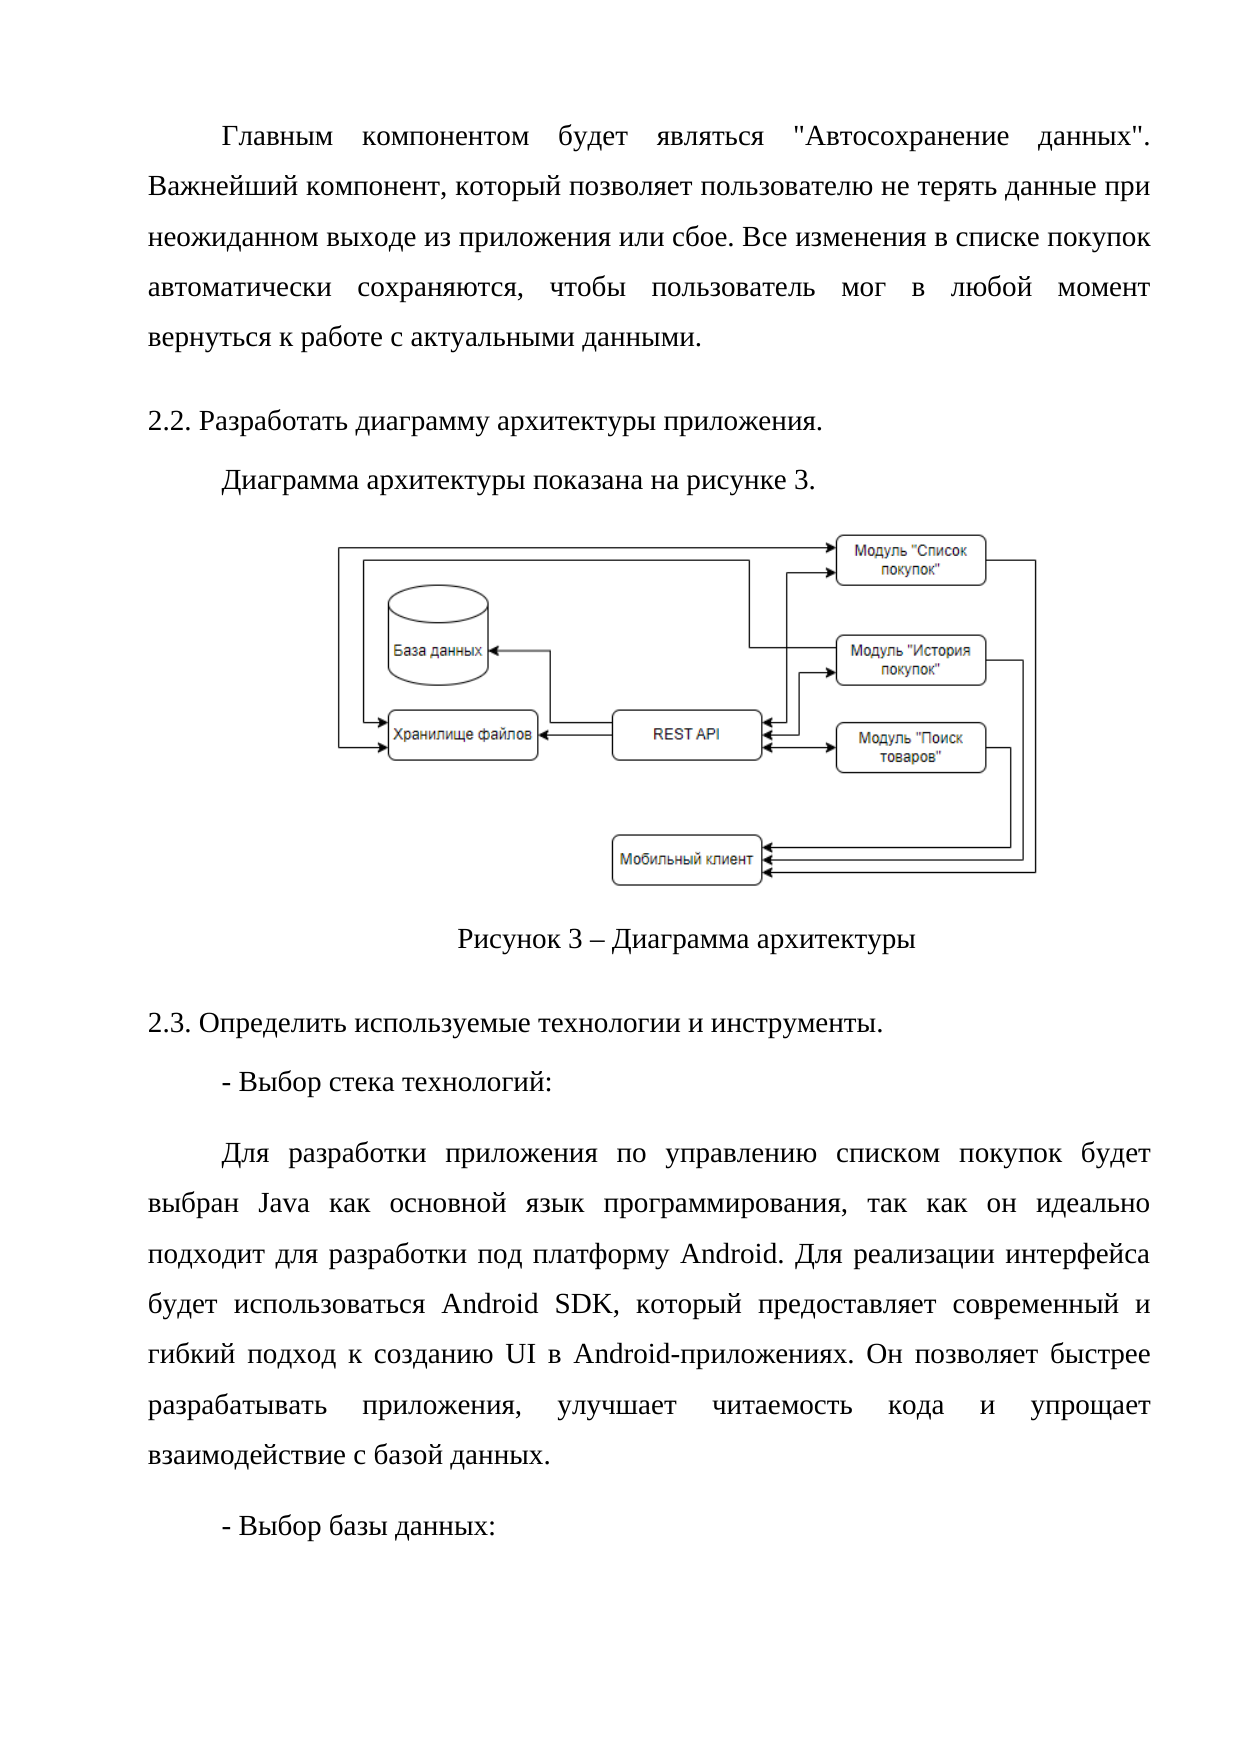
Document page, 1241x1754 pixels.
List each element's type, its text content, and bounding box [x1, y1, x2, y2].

picture [335, 533, 1038, 887]
text - Выбор стека технологий: [148, 1064, 1152, 1098]
text Диаграмма архитектуры показана на рисунке 3. [148, 462, 1152, 496]
text Рисунок 3 – Диаграмма архитектуры [148, 921, 1152, 955]
text Для разработки приложения по управлению списком покупок будет выбран Java как основной язык программирования, так как он идеально подходит для разработки под платформу Android. Для реализации интерфейса будет использоваться Android SDK, который предоставляет современный и гибкий подход к созданию UI в Android-приложениях. Он позволяет быстрее разрабатывать приложения, улучшает читаемость кода и упрощает взаимодействие с базой данных. [148, 1135, 1152, 1471]
subtitle 2.2. Разработать диаграмму архитектуры приложения. [148, 403, 1152, 437]
text Главным компонентом будет являться "Автосохранение данных". Важнейший компонент, который позволяет пользователю не терять данные при неожиданном выходе из приложения или сбое. Все изменения в списке покупок автоматически сохраняются, чтобы пользователь мог в любой момент вернуться к работе с актуальными данными. [148, 118, 1152, 353]
subtitle 2.3. Определить используемые технологии и инструменты. [148, 1005, 1152, 1038]
text - Выбор базы данных: [148, 1508, 1152, 1542]
